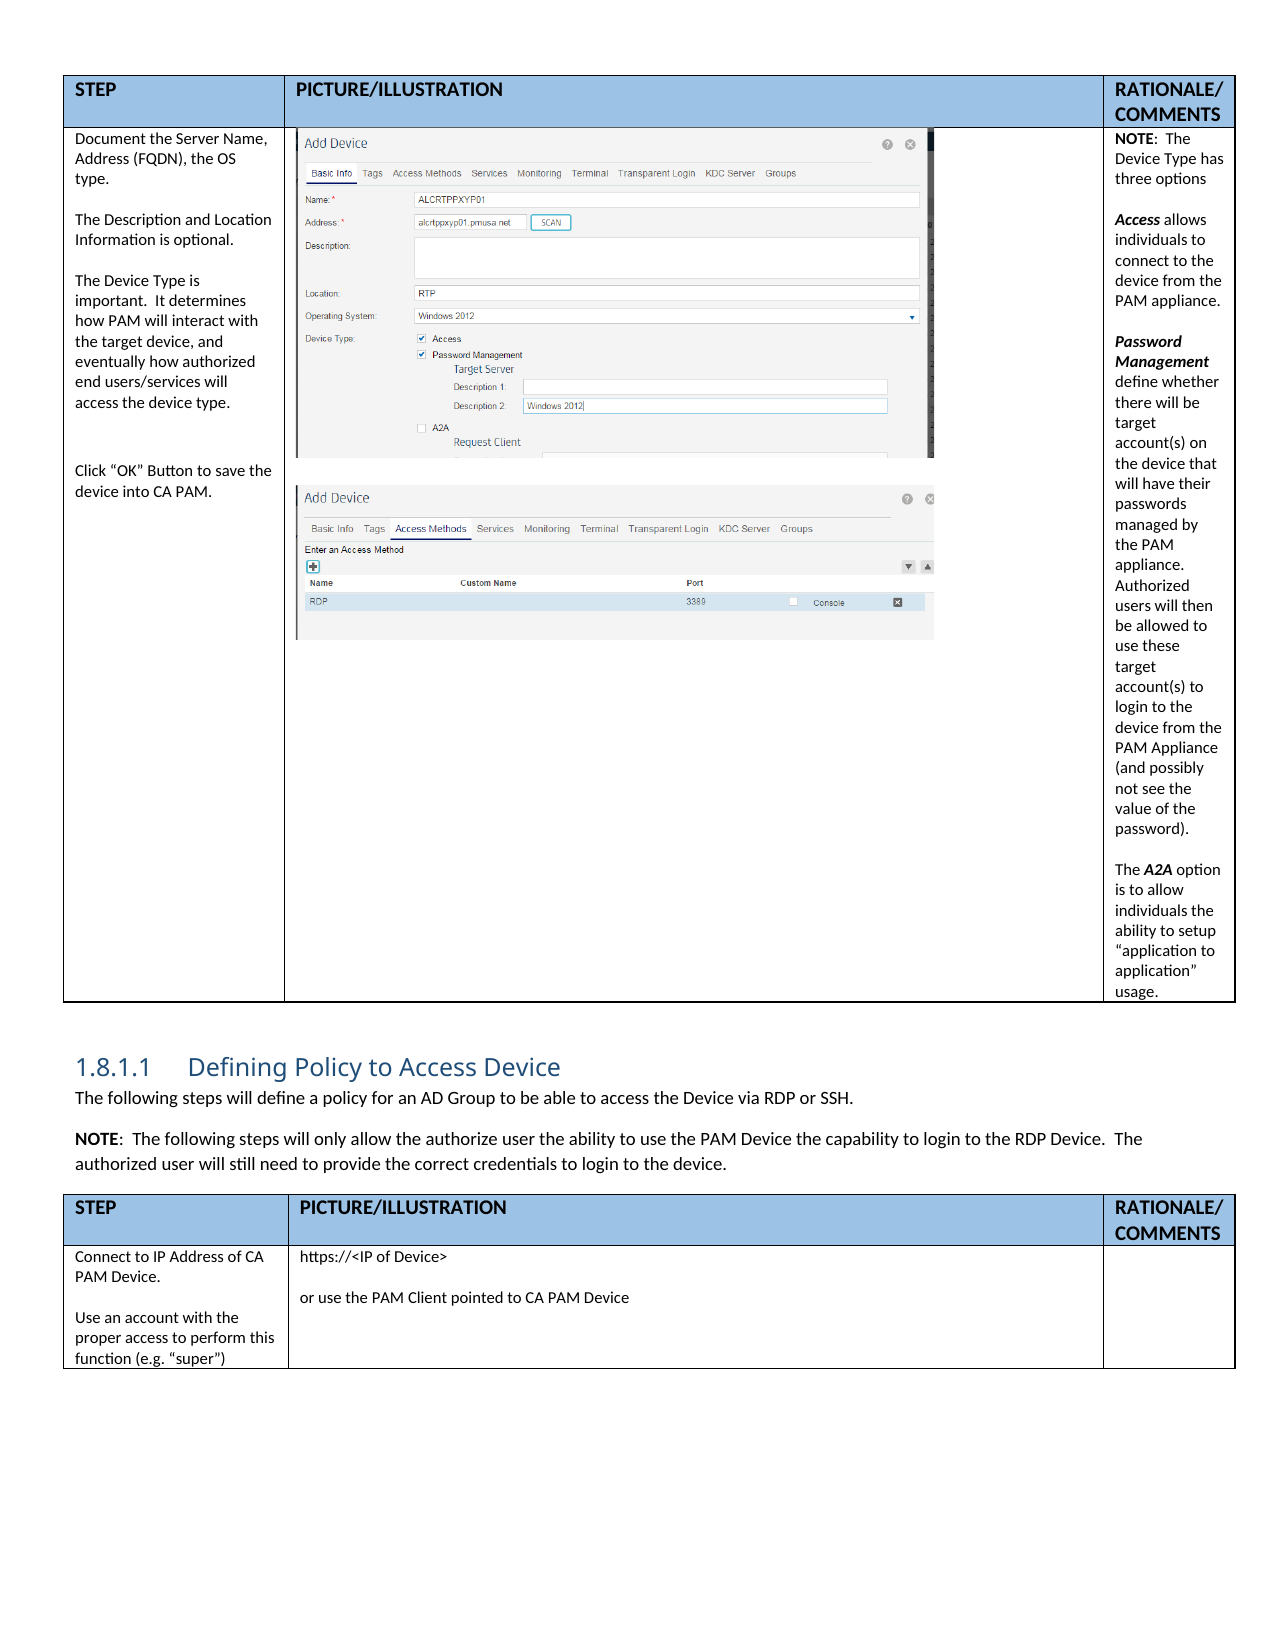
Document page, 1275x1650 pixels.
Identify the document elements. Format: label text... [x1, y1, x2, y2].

picture [295, 127, 935, 458]
table_cell https://<IP of Device> or use the PAM Client pointed to CA PAM Device [289, 1246, 1103, 1368]
table_header PICTURE/ILLUSTRATION [289, 1195, 1103, 1245]
text The following steps will define a policy for an AD Group to be able to access the Device via RDP or SSH. [75, 1086, 1200, 1109]
table_header PICTURE/ILLUSTRATION [285, 76, 1103, 127]
subtitle Defining Policy to Access Device [75, 1049, 1200, 1083]
table_header RATIONALE/ COMMENTS [1104, 76, 1234, 127]
table_cell Document the Server Name, Address (FQDN), the OS type. The Description and Location Information is optional. The Device Type is important. It determines how PAM will interact with the target device, and eventually how authorized end users/services will access the device type. Click “OK” Button to save the device into CA PAM. [64, 128, 284, 1001]
table_cell Connect to IP Address of CA PAM Device. Use an account with the proper access to perform this function (e.g. “super”) [64, 1246, 288, 1368]
table_cell [1104, 1246, 1234, 1368]
table_cell [285, 128, 1103, 1001]
table_header STEP [64, 1195, 288, 1245]
text NOTE: The following steps will only allow the authorize user the ability to use the PAM Device the capability to login to the RDP Device. The authorized user will still need to provide the correct credentials to login to the device. [75, 1127, 1200, 1175]
picture [295, 485, 935, 640]
table_header RATIONALE/ COMMENTS [1104, 1195, 1234, 1245]
table_header STEP [64, 76, 284, 127]
table_cell NOTE: The Device Type has three options Access allows individuals to connect to the device from the PAM appliance. Password Management define whether there will be target account(s) on the device that will have their passwords managed by the PAM appliance. Authorized users will then be allowed to use these target account(s) to login to the device from the PAM Appliance (and possibly not see the value of the password). The A2A option is to allow individuals the ability to setup “application to application” usage. [1104, 128, 1234, 1001]
